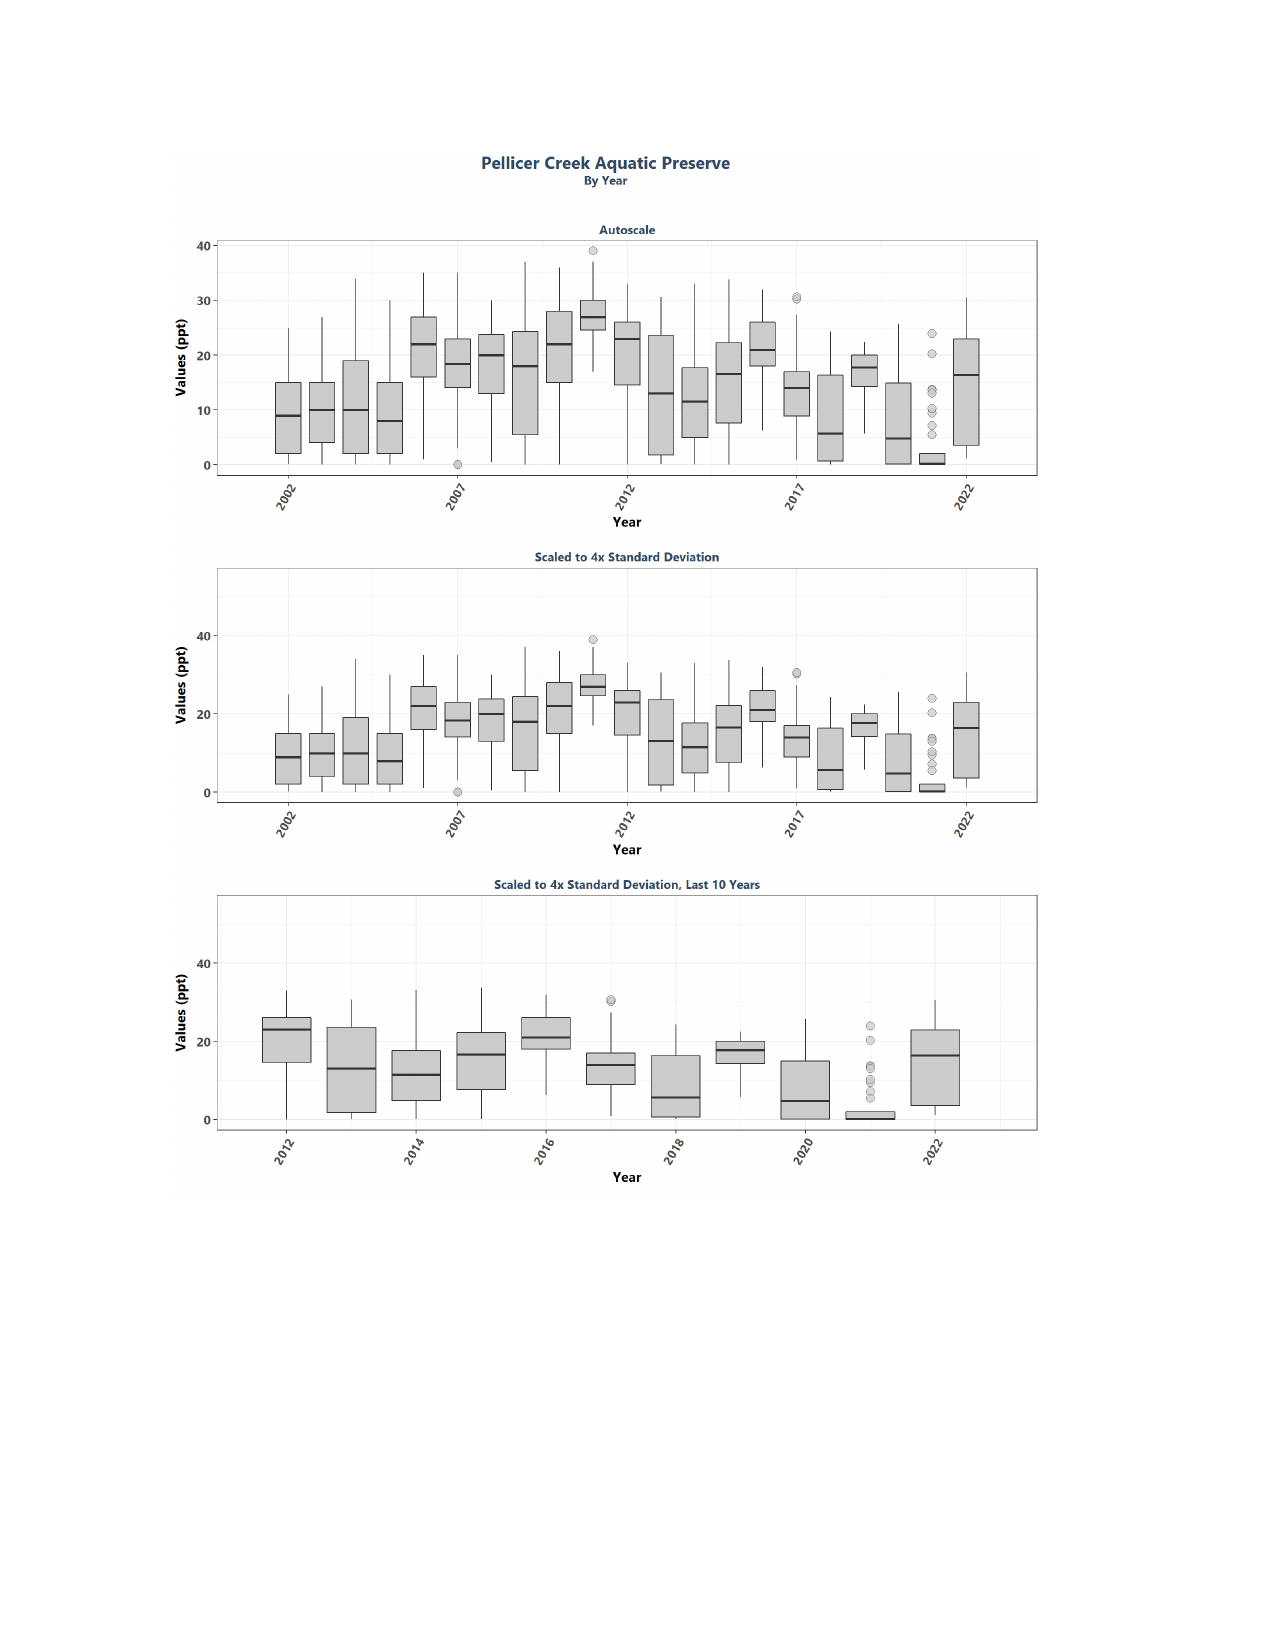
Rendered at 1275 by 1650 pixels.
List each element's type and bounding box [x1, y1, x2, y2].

picture [168, 150, 1044, 1200]
